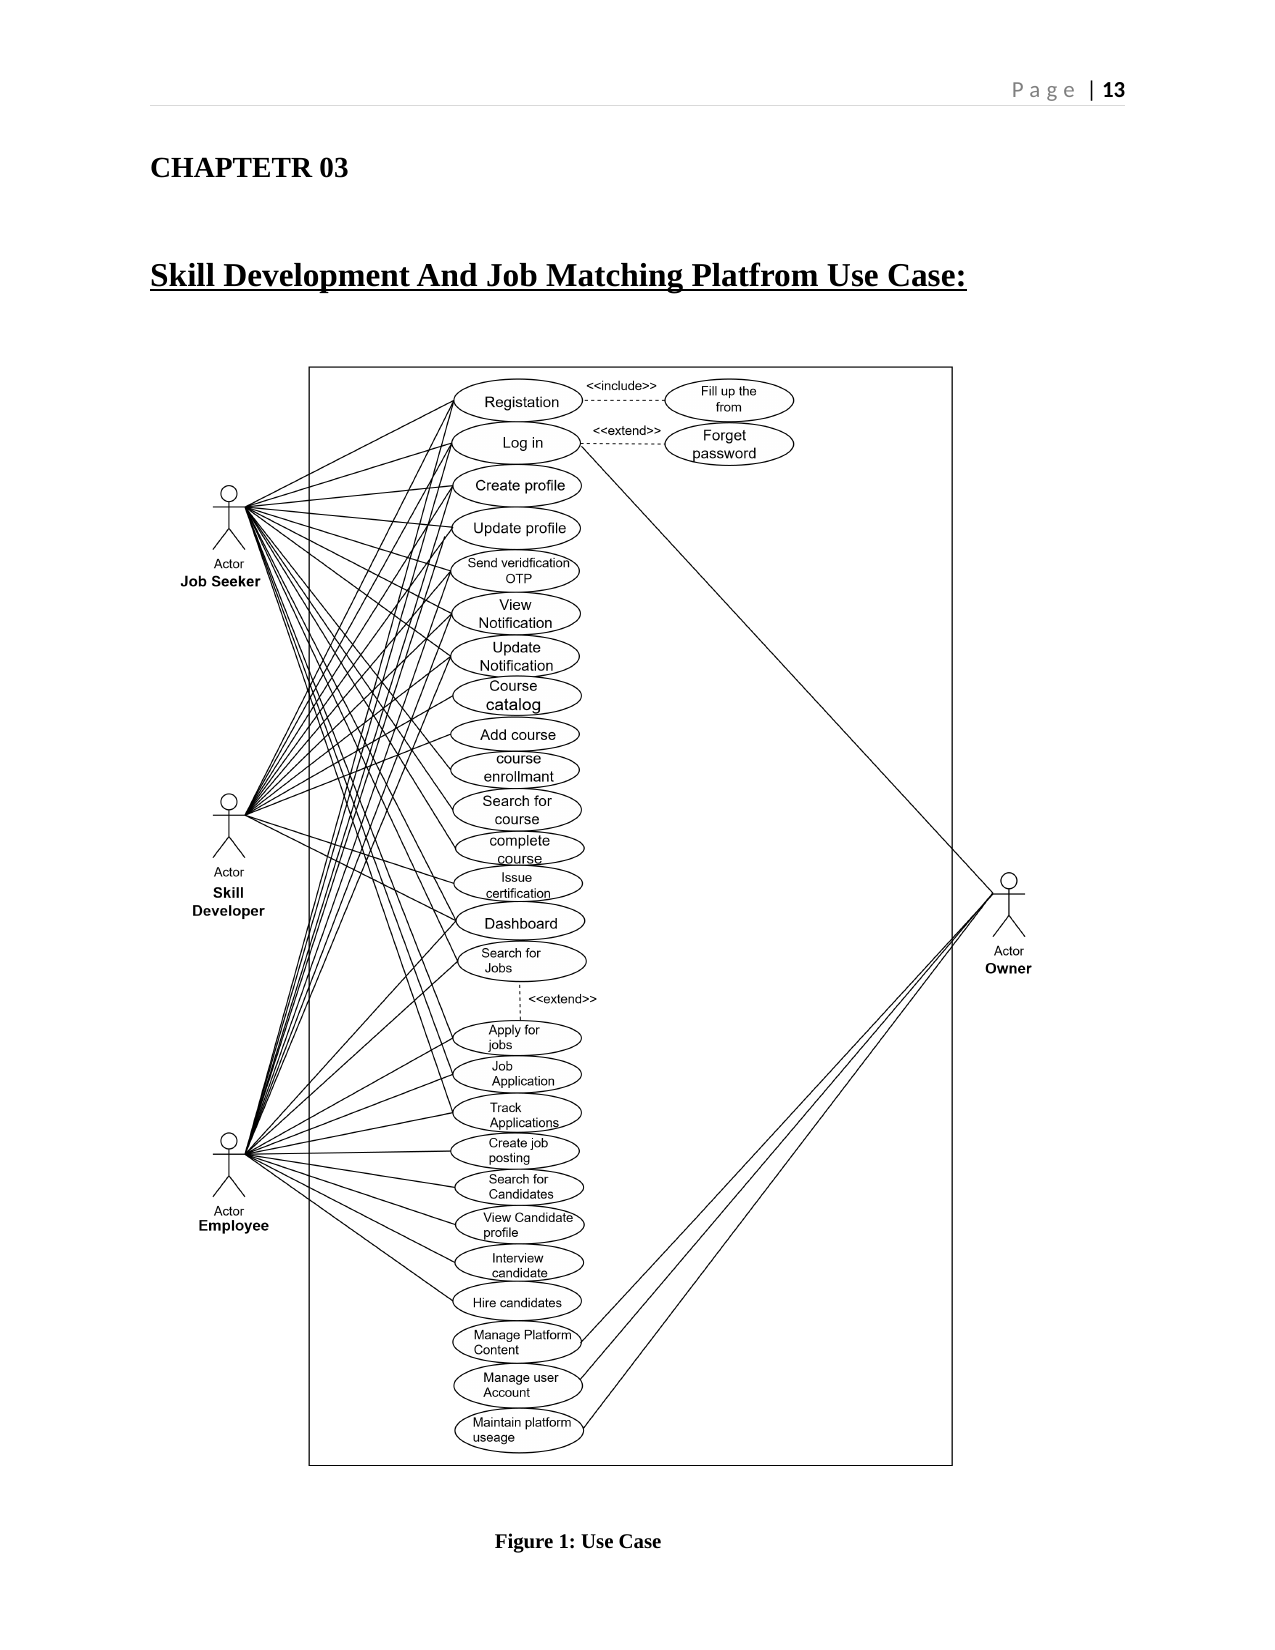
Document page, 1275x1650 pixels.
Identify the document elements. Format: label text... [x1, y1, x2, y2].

text CHAPTETR 03 [150, 150, 1125, 183]
picture [180, 366, 1032, 1466]
text Skill Development And Job Matching Platfrom Use Case: [150, 256, 1125, 294]
